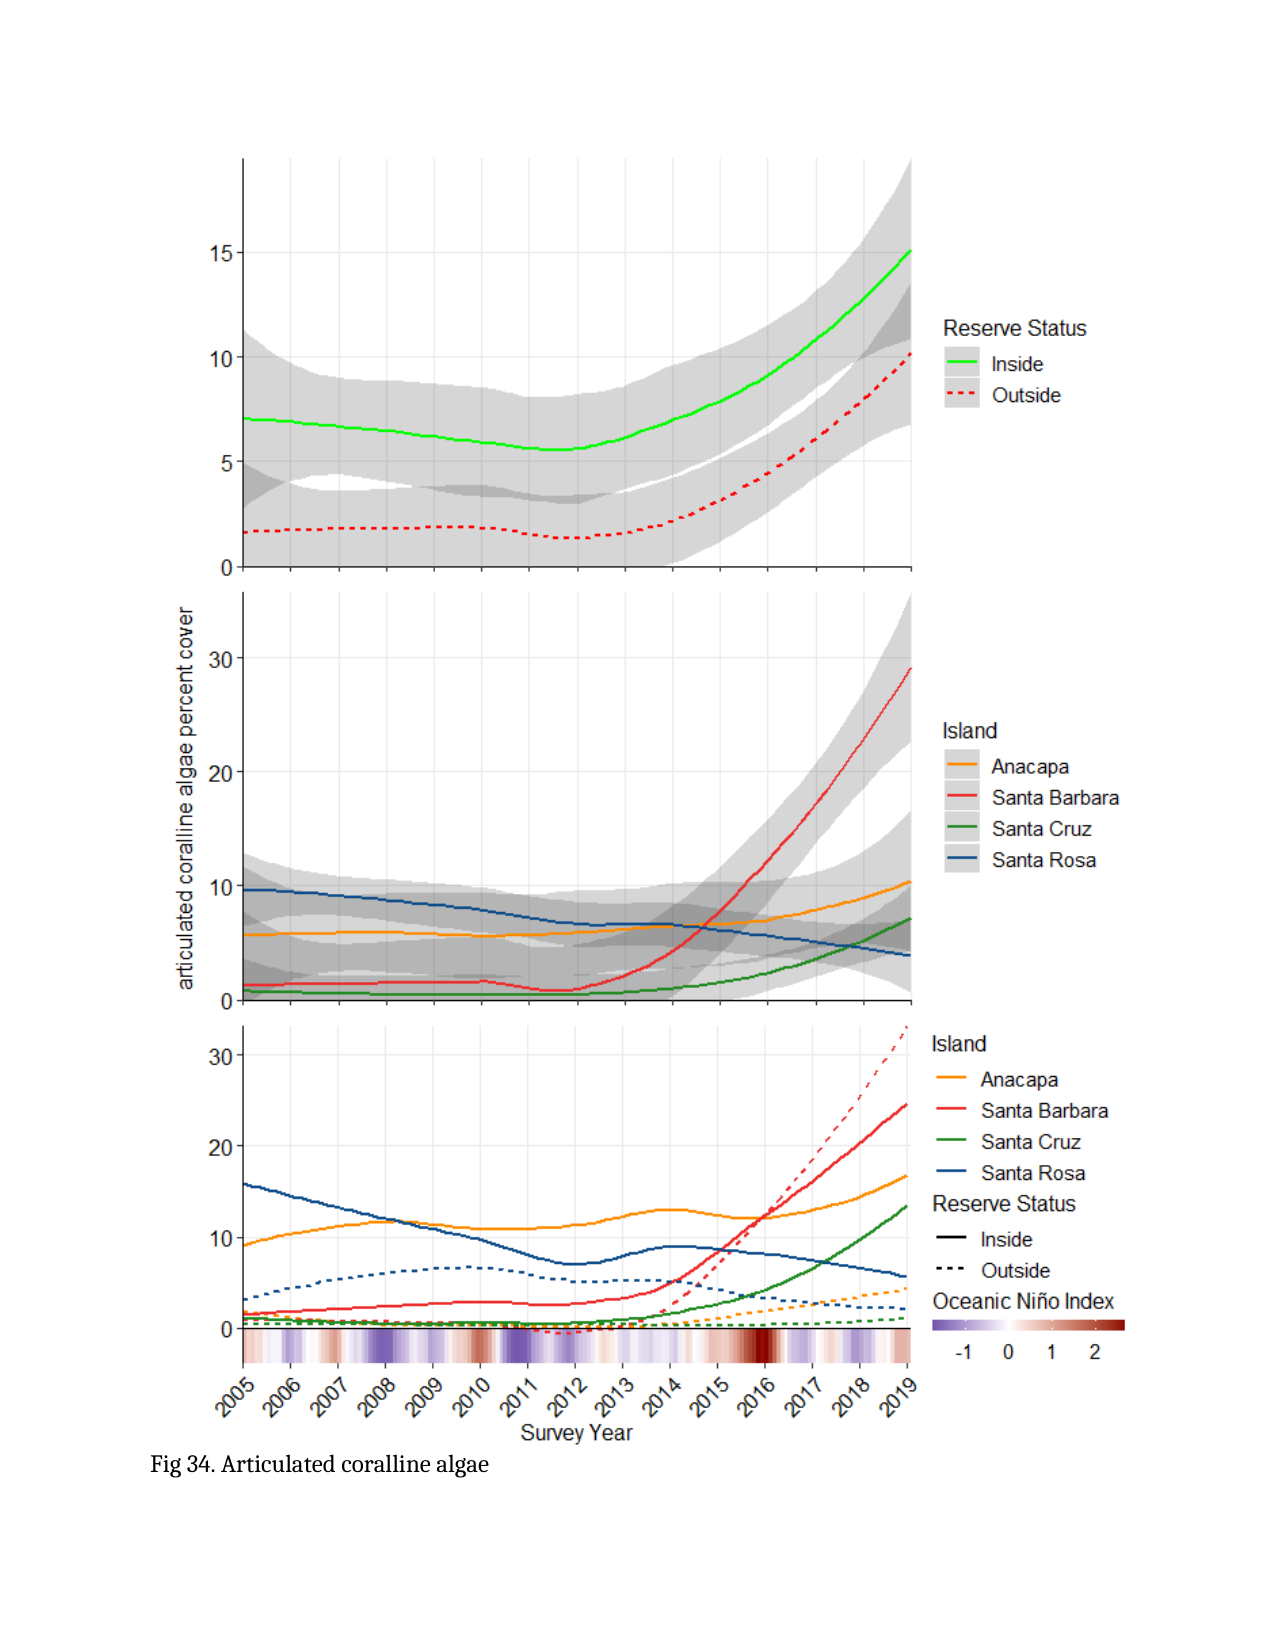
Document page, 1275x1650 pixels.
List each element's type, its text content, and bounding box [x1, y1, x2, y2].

picture [168, 150, 1144, 1450]
